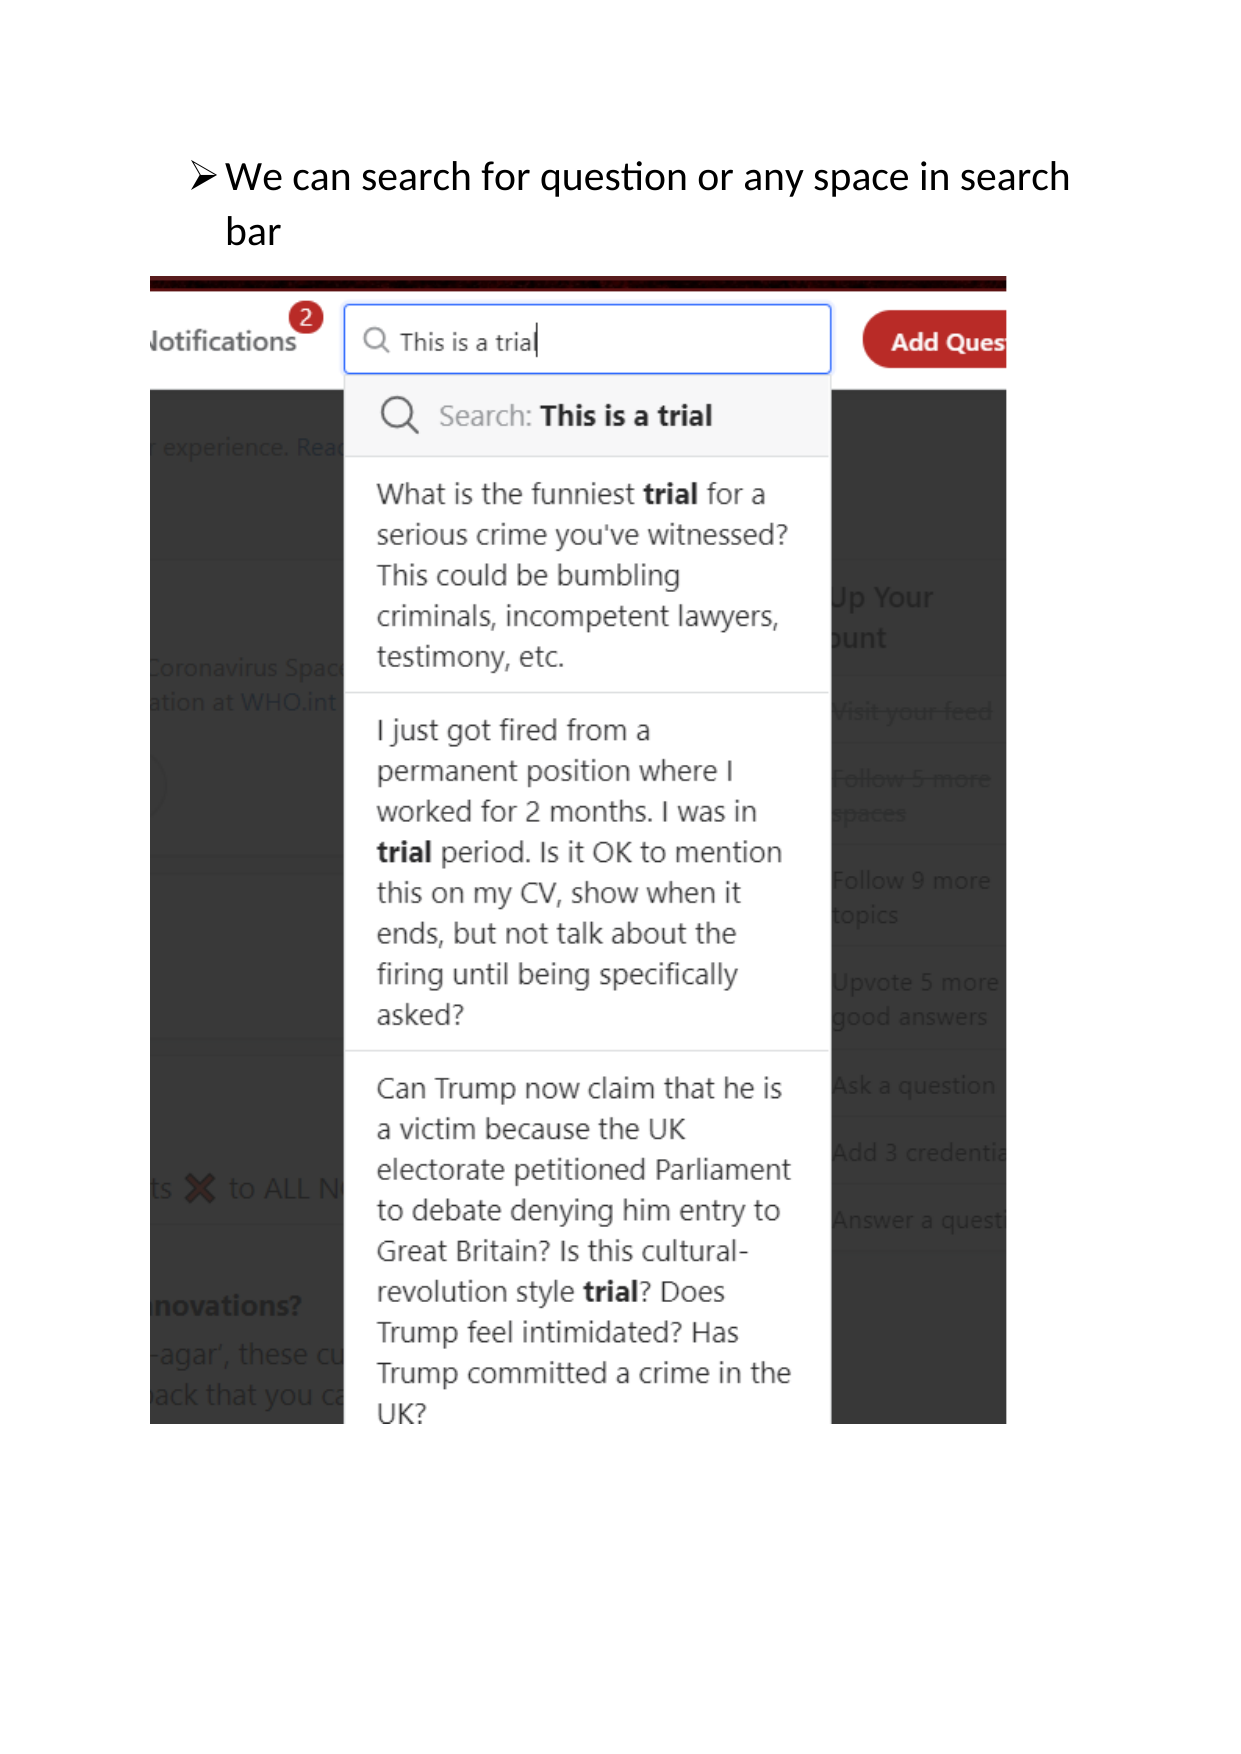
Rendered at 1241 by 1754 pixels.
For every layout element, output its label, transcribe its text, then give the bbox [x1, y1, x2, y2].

list We can search for question or any space in search bar [187, 150, 1090, 256]
picture [150, 276, 1007, 1424]
